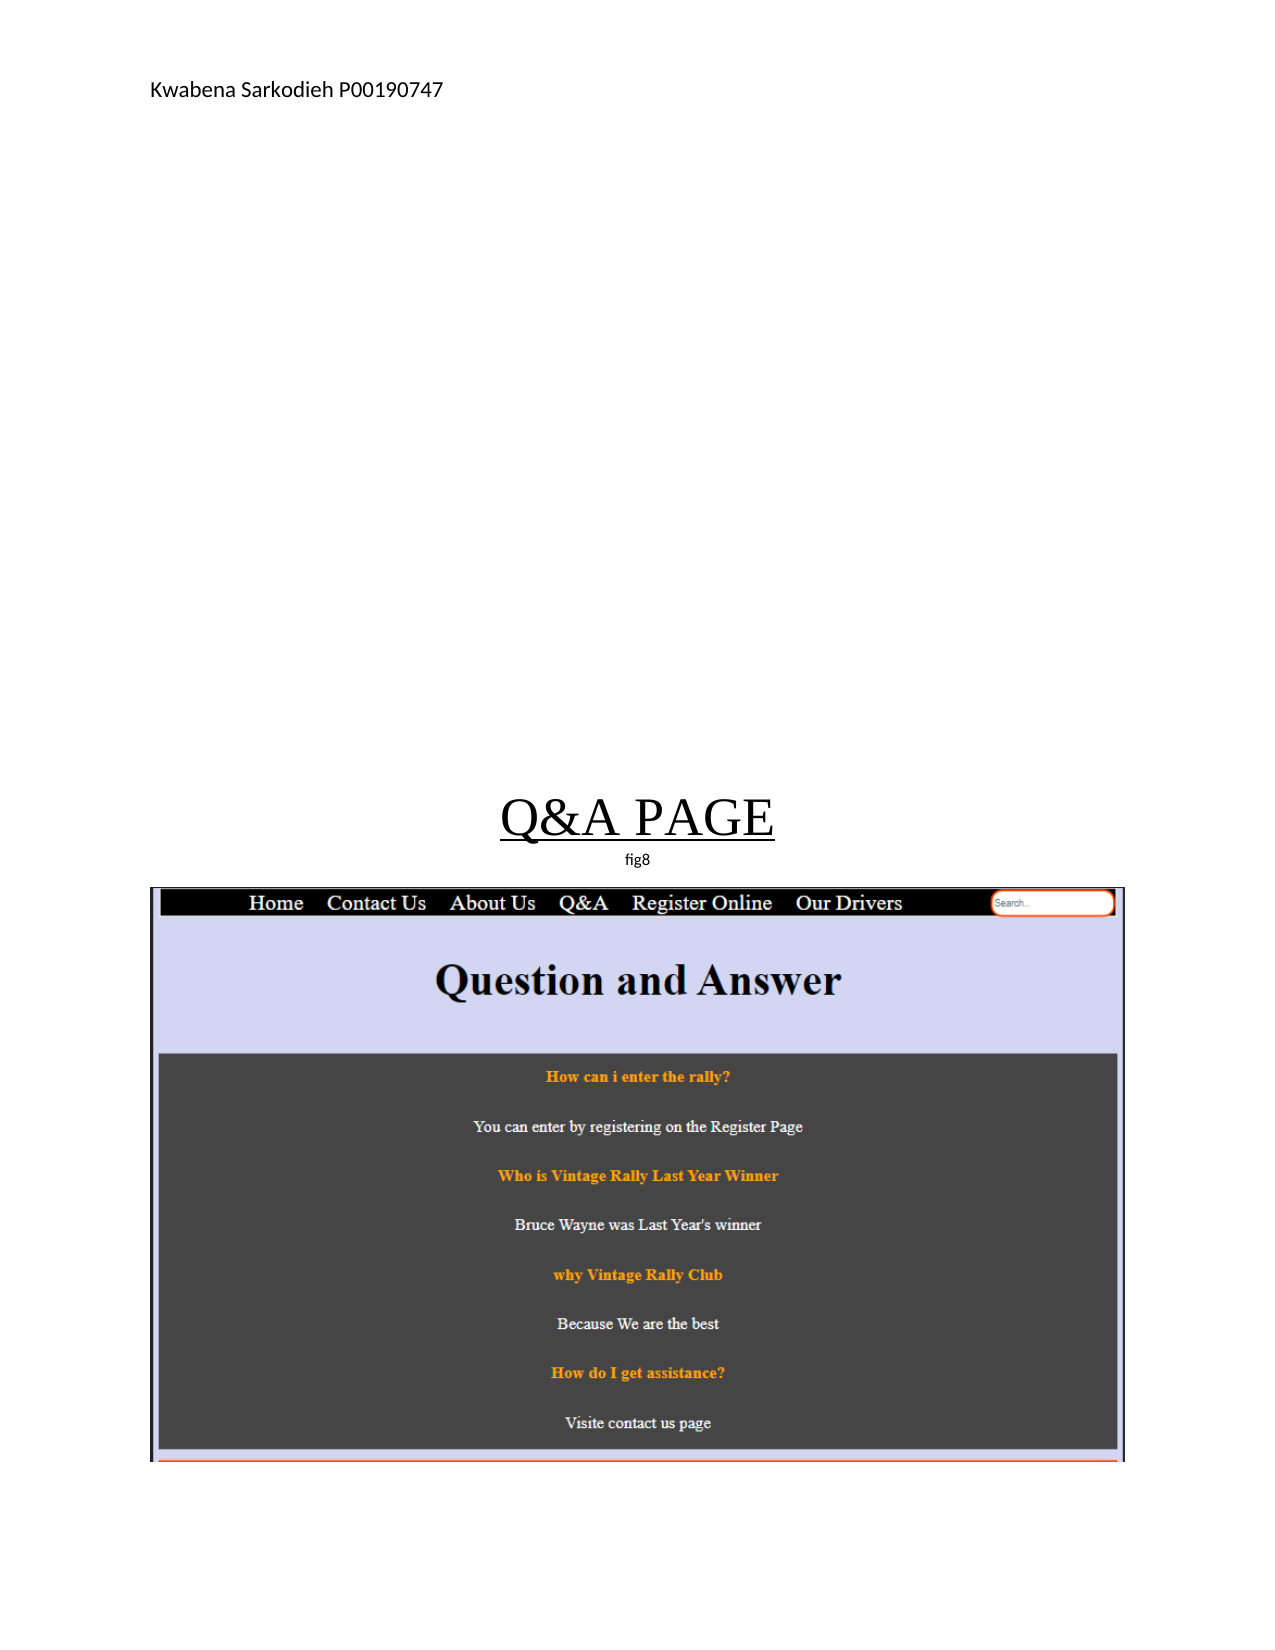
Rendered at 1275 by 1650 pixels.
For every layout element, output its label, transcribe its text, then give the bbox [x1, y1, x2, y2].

picture [150, 887, 1125, 1462]
text Q&A PAGE fig8 [150, 785, 1125, 869]
